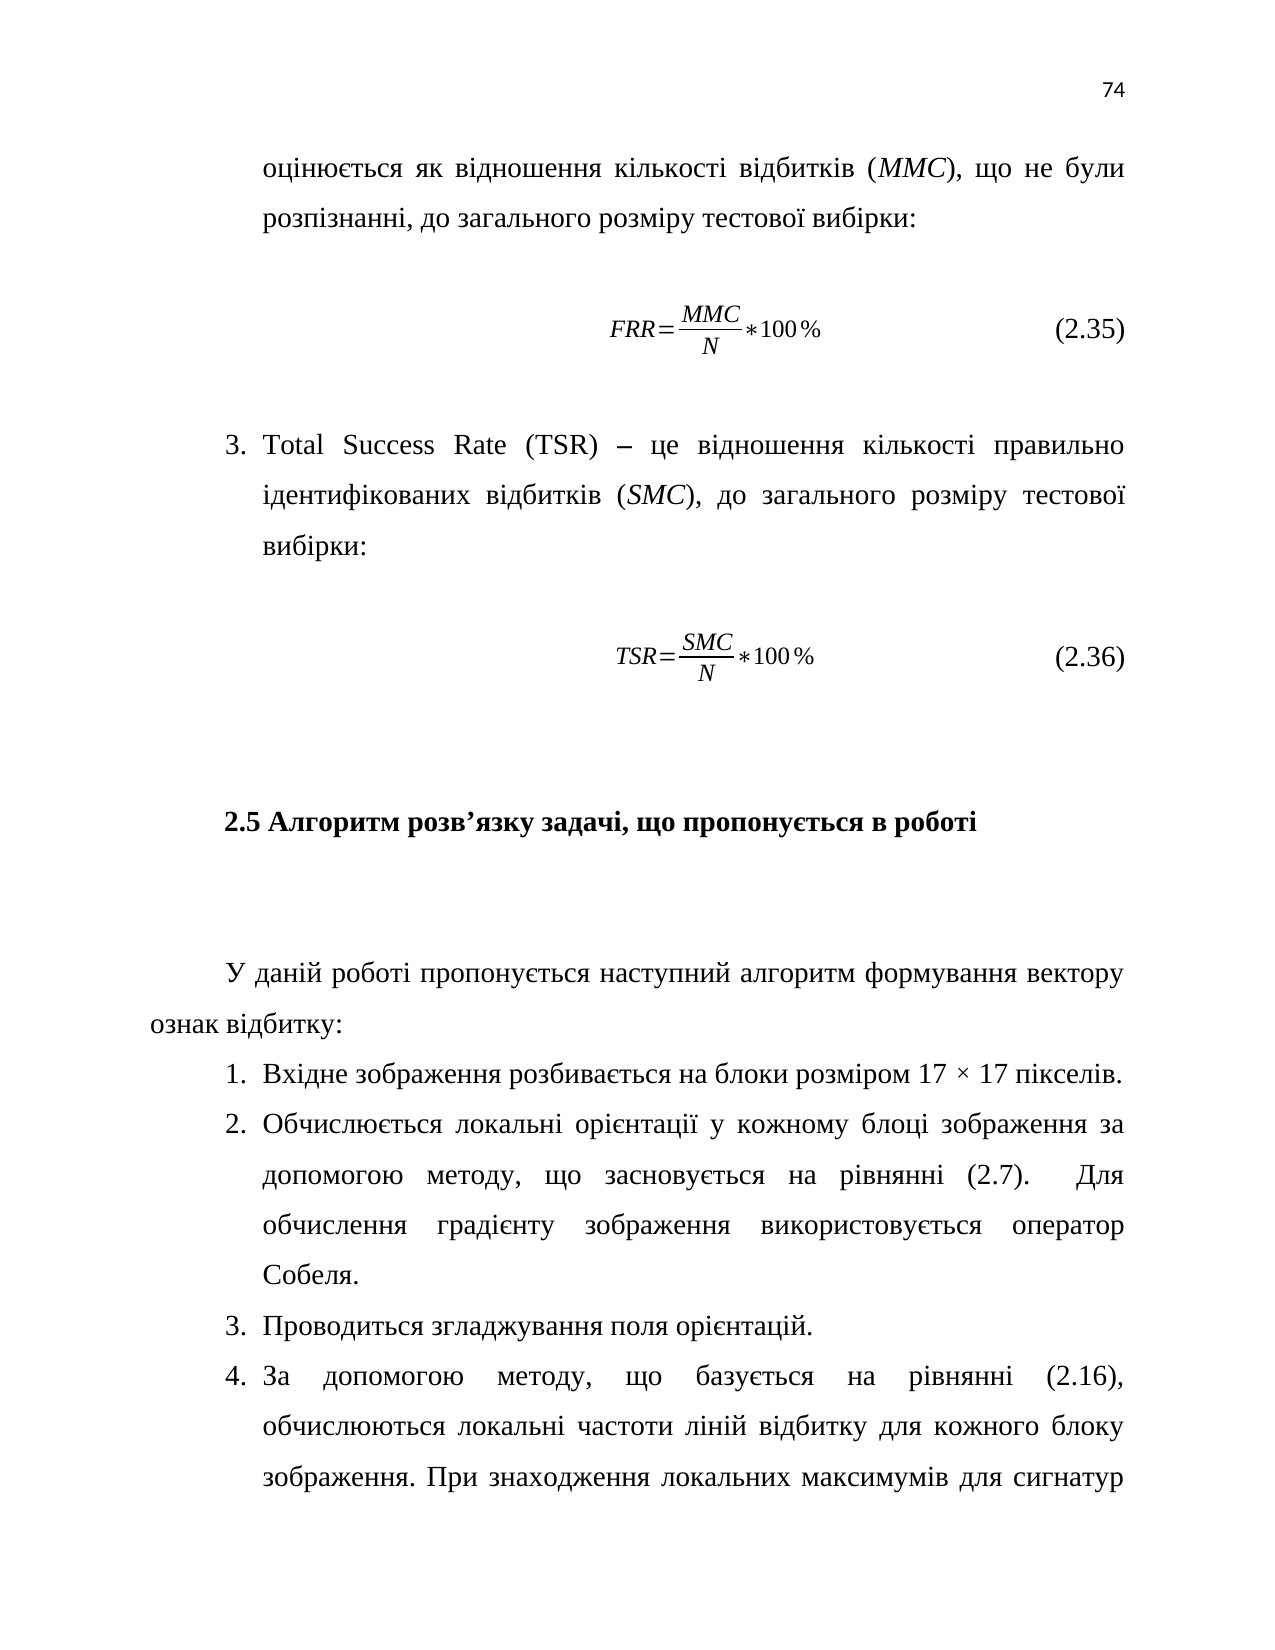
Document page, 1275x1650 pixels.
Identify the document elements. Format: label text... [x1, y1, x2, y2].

text У даній роботі пропонується наступний алгоритм формування вектору ознак відбитку: [150, 956, 1125, 1039]
subtitle 2.5 Алгоритм розв’язку задачі, що пропонується в роботі [150, 804, 1125, 838]
list Обчислюється локальні орієнтації у кожному блоці зображення за допомогою методу, що засновується на рівнянні (2.7). Для обчислення градієнту зображення використовується оператор Собеля. [225, 1106, 1125, 1291]
list Total Success Rate (TSR) – це відношення кількості правильно ідентифікованих відбитків (SMC), до загального розміру тестової вибірки: [225, 427, 1125, 561]
list (2.36) [262, 628, 1125, 687]
list (2.35) [262, 301, 1125, 360]
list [225, 150, 1125, 234]
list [225, 1358, 1125, 1492]
list Проводиться згладжування поля орієнтацій. [225, 1308, 1125, 1341]
list Вхідне зображення розбивається на блоки розміром 17 17 пікселів. [225, 1056, 1125, 1090]
